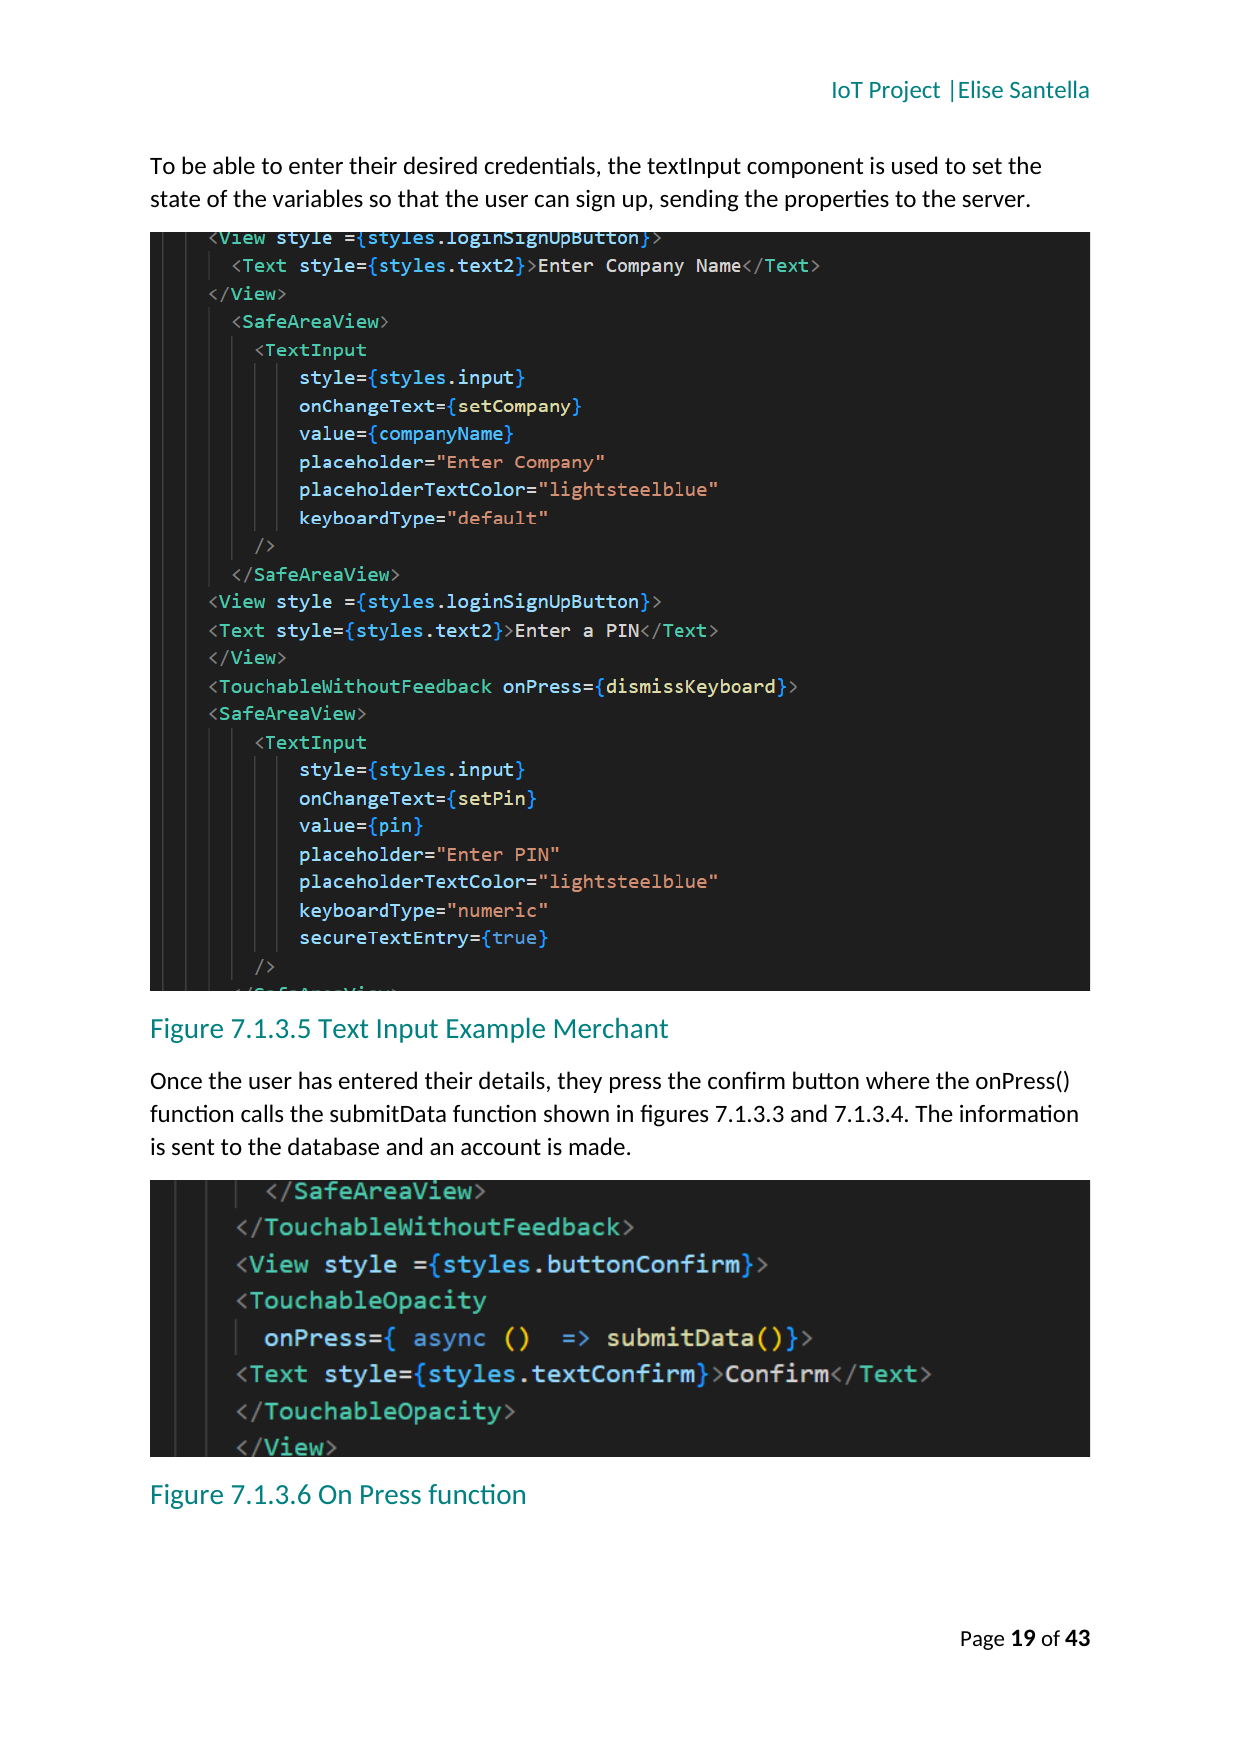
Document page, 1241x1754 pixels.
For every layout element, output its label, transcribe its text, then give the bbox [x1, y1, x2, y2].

picture [150, 1180, 1091, 1457]
text To be able to enter their desired credentials, the textInput component is used to set the state of the variables so that the user can sign up, sending the properties to the server. [150, 150, 1090, 213]
text Figure 7.1.3.5 Text Input Example Merchant [150, 1010, 1067, 1045]
text Once the user has entered their details, they press the confirm button where the onPress() function calls the submitData function shown in figures 7.1.3.3 and 7.1.3.4. The information is sent to the database and an account is made. [150, 1065, 1090, 1161]
picture [150, 232, 1091, 991]
text Figure 7.1.3.6 On Press function [150, 1476, 1067, 1511]
